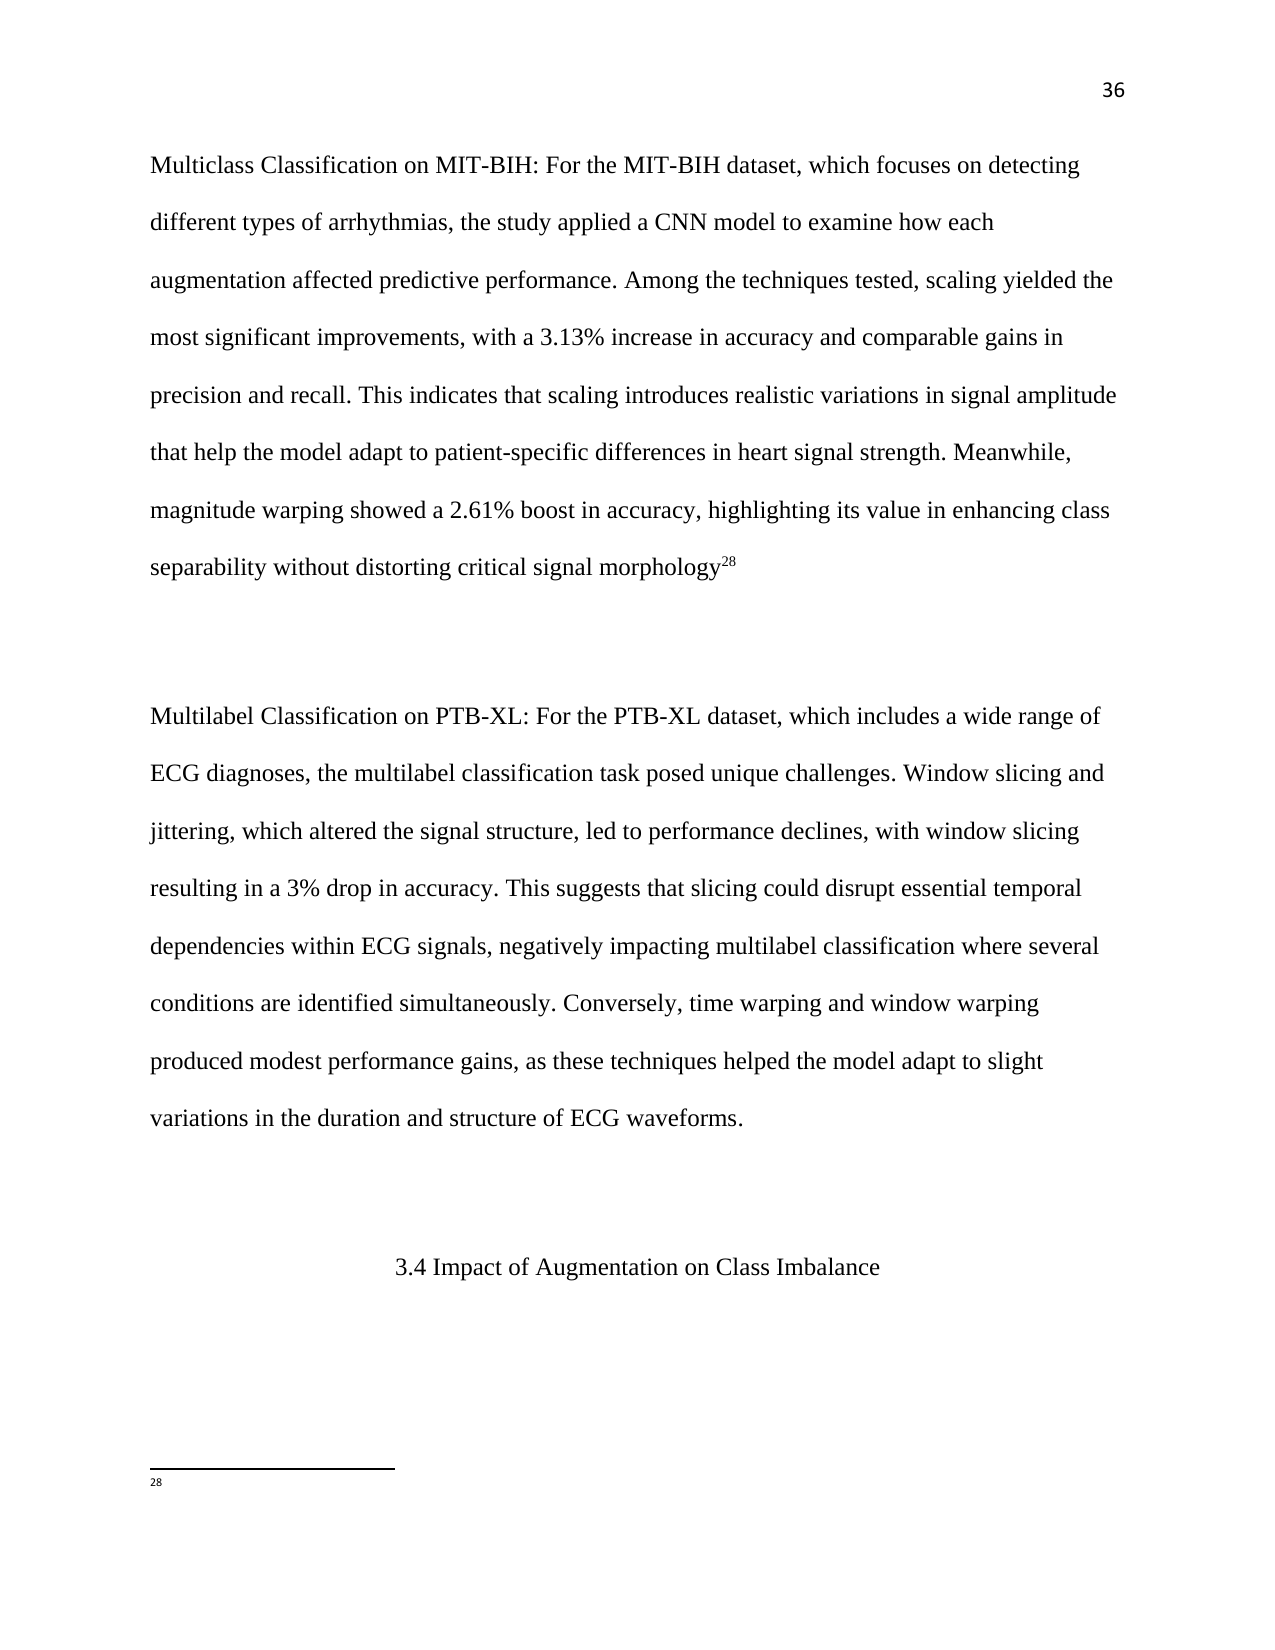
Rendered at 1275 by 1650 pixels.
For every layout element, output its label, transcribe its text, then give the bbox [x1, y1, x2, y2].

text Multiclass Classification on MIT-BIH: For the MIT-BIH dataset, which focuses on detecting different types of arrhythmias, the study applied a CNN model to examine how each augmentation affected predictive performance. Among the techniques tested, scaling yielded the most significant improvements, with a 3.13% increase in accuracy and comparable gains in precision and recall. This indicates that scaling introduces realistic variations in signal amplitude that help the model adapt to patient-specific differences in heart signal strength. Meanwhile, magnitude warping showed a 2.61% boost in accuracy, highlighting its value in enhancing class separability without distorting critical signal morphology [150, 150, 1125, 581]
text Multilabel Classification on PTB-XL: For the PTB-XL dataset, which includes a wide range of ECG diagnoses, the multilabel classification task posed unique challenges. Window slicing and jittering, which altered the signal structure, led to performance declines, with window slicing resulting in a 3% drop in accuracy. This suggests that slicing could disrupt essential temporal dependencies within ECG signals, negatively impacting multilabel classification where several conditions are identified simultaneously. Conversely, time warping and window warping produced modest performance gains, as these techniques helped the model adapt to slight variations in the duration and structure of ECG waveforms​. [150, 701, 1125, 1132]
text 3.4 Impact of Augmentation on Class Imbalance [150, 1252, 1125, 1280]
